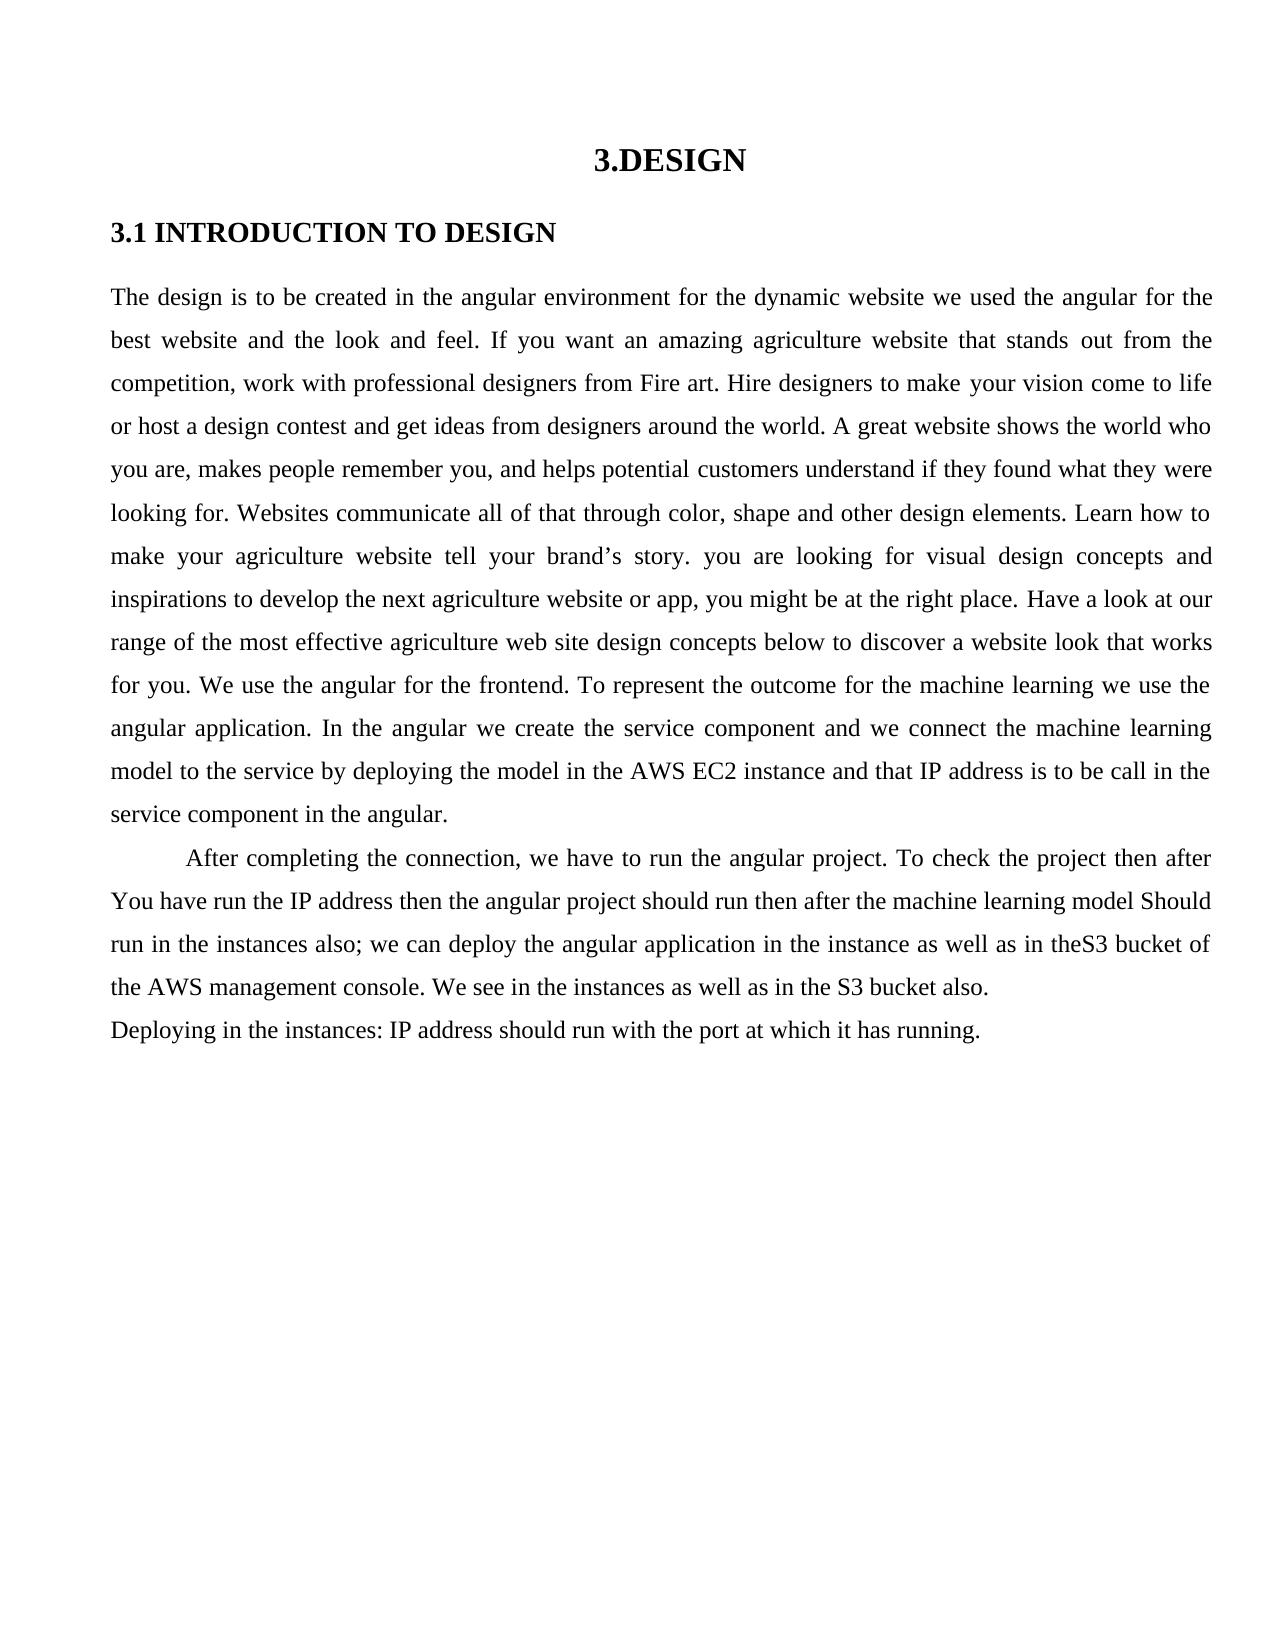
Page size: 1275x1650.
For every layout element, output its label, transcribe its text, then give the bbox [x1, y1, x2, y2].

subtitle 3.DESIGN [110, 141, 1212, 179]
text 3.1 INTRODUCTION TO DESIGN [110, 215, 1212, 248]
text Deploying in the instances: IP address should run with the port at which it has running. [110, 1015, 1212, 1044]
text The design is to be created in the angular environment for the dynamic website we used the angular for the best website and the look and feel. If you want an amazing agriculture website that stands out from the competition, work with professional designers from Fire art. Hire designers to make your vision come to life or host a design contest and get ideas from designers around the world. A great website shows the world who you are, makes people remember you, and helps potential customers understand if they found what they were looking for. Websites communicate all of that through color, shape and other design elements. Learn how to make your agriculture website tell your brand’s story. you are looking for visual design concepts and inspirations to develop the next agriculture website or app, you might be at the right place. Have a look at our range of the most effective agriculture web site design concepts below to discover a website look that works for you. We use the angular for the frontend. To represent the outcome for the machine learning we use the angular application. In the angular we create the service component and we connect the machine learning model to the service by deploying the model in the AWS EC2 instance and that IP address is to be call in the service component in the angular. [110, 282, 1212, 828]
text After completing the connection, we have to run the angular project. To check the project then after You have run the IP address then the angular project should run then after the machine learning model Should run in the instances also; we can deploy the angular application in the instance as well as in theS3 bucket of the AWS management console. We see in the instances as well as in the S3 bucket also. [110, 843, 1212, 1001]
